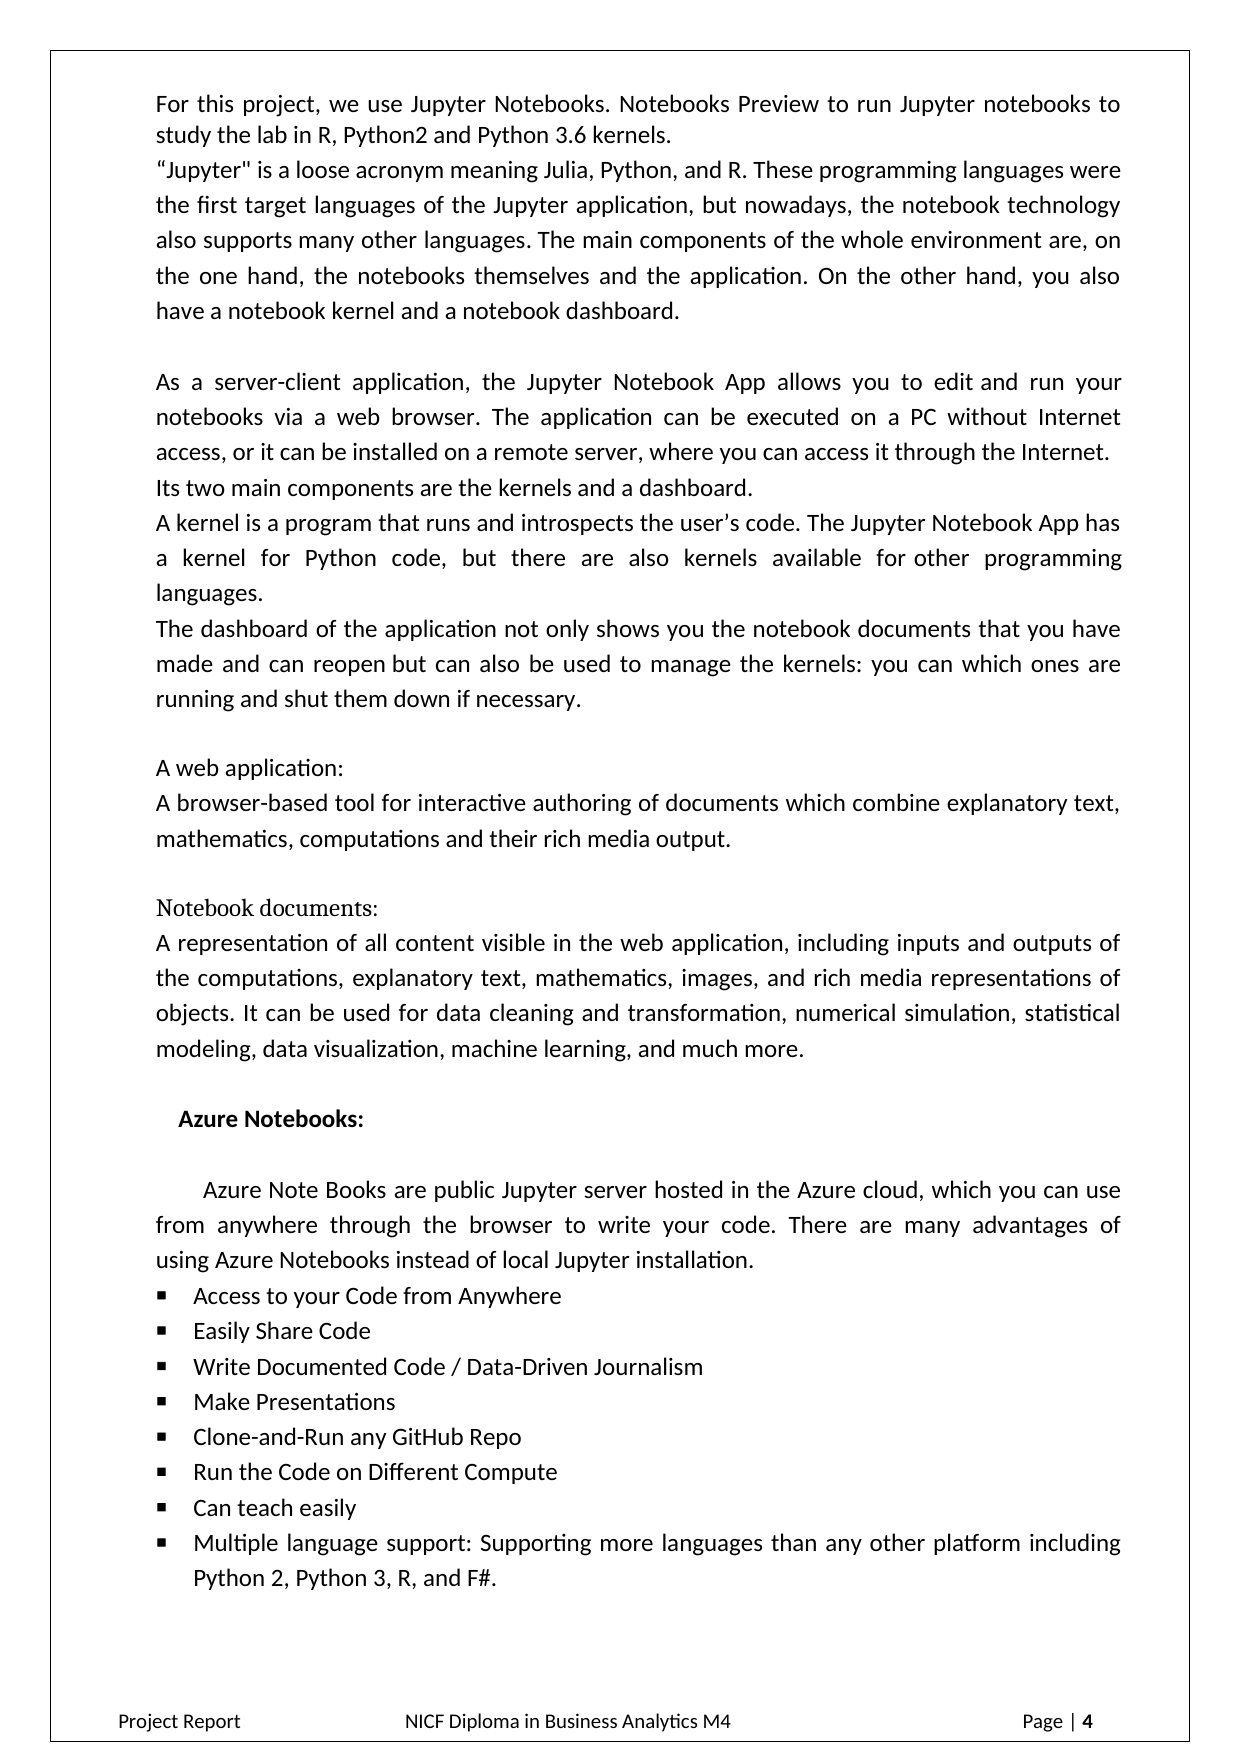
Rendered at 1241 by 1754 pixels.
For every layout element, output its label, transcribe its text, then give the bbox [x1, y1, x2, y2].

list Access to your Code from Anywhere [156, 1280, 1122, 1311]
text A representation of all content visible in the web application, including inputs and outputs of the computations, explanatory text, mathematics, images, and rich media representations of objects. It can be used for data cleaning and transformation, numerical simulation, statistical modeling, data visualization, machine learning, and much more. [156, 927, 1122, 1063]
list Easily Share Code [156, 1315, 1122, 1346]
text A browser-based tool for interactive authoring of documents which combine explanatory text, mathematics, computations and their rich media output. [156, 787, 1122, 853]
list Write Documented Code / Data-Driven Journalism [156, 1351, 1122, 1381]
list Make Presentations [156, 1386, 1122, 1416]
text Its two main components are the kernels and a dashboard. [156, 472, 1122, 502]
list Can teach easily [156, 1492, 1122, 1522]
list Clone-and-Run any GitHub Repo [156, 1421, 1122, 1452]
text “Jupyter" is a loose acronym meaning Julia, Python, and R. These programming languages were the first target languages of the Jupyter application, but nowadays, the notebook technology also supports many other languages. The main components of the whole environment are, on the one hand, the notebooks themselves and the application. On the other hand, you also have a notebook kernel and a notebook dashboard. [156, 154, 1122, 326]
text Azure Note Books are public Jupyter server hosted in the Azure cloud, which you can use from anywhere through the browser to write your code. There are many advantages of using Azure Notebooks instead of local Jupyter installation. [156, 1174, 1122, 1275]
text Notebook documents: [156, 893, 1122, 922]
list Multiple language support: Supporting more languages than any other platform including Python 2, Python 3, R, and F#. [156, 1527, 1122, 1593]
text As a server-client application, the Jupyter Notebook App allows you to edit and run your notebooks via a web browser. The application can be executed on a PC without Internet access, or it can be installed on a remote server, where you can access it through the Internet. [156, 366, 1122, 467]
list For this project, we use Jupyter Notebooks. Notebooks Preview to run Jupyter notebooks to study the lab in R, Python2 and Python 3.6 kernels. [156, 89, 1122, 150]
text The dashboard of the application not only shows you the notebook documents that you have made and can reopen but can also be used to manage the kernels: you can which ones are running and shut them down if necessary. [156, 613, 1122, 714]
text A kernel is a program that runs and introspects the user’s code. The Jupyter Notebook App has a kernel for Python code, but there are also kernels available for other programming languages. [156, 507, 1122, 608]
list Run the Code on Different Compute [156, 1457, 1122, 1487]
text Azure Notebooks: [156, 1103, 1122, 1134]
text A web application: [156, 752, 1122, 783]
